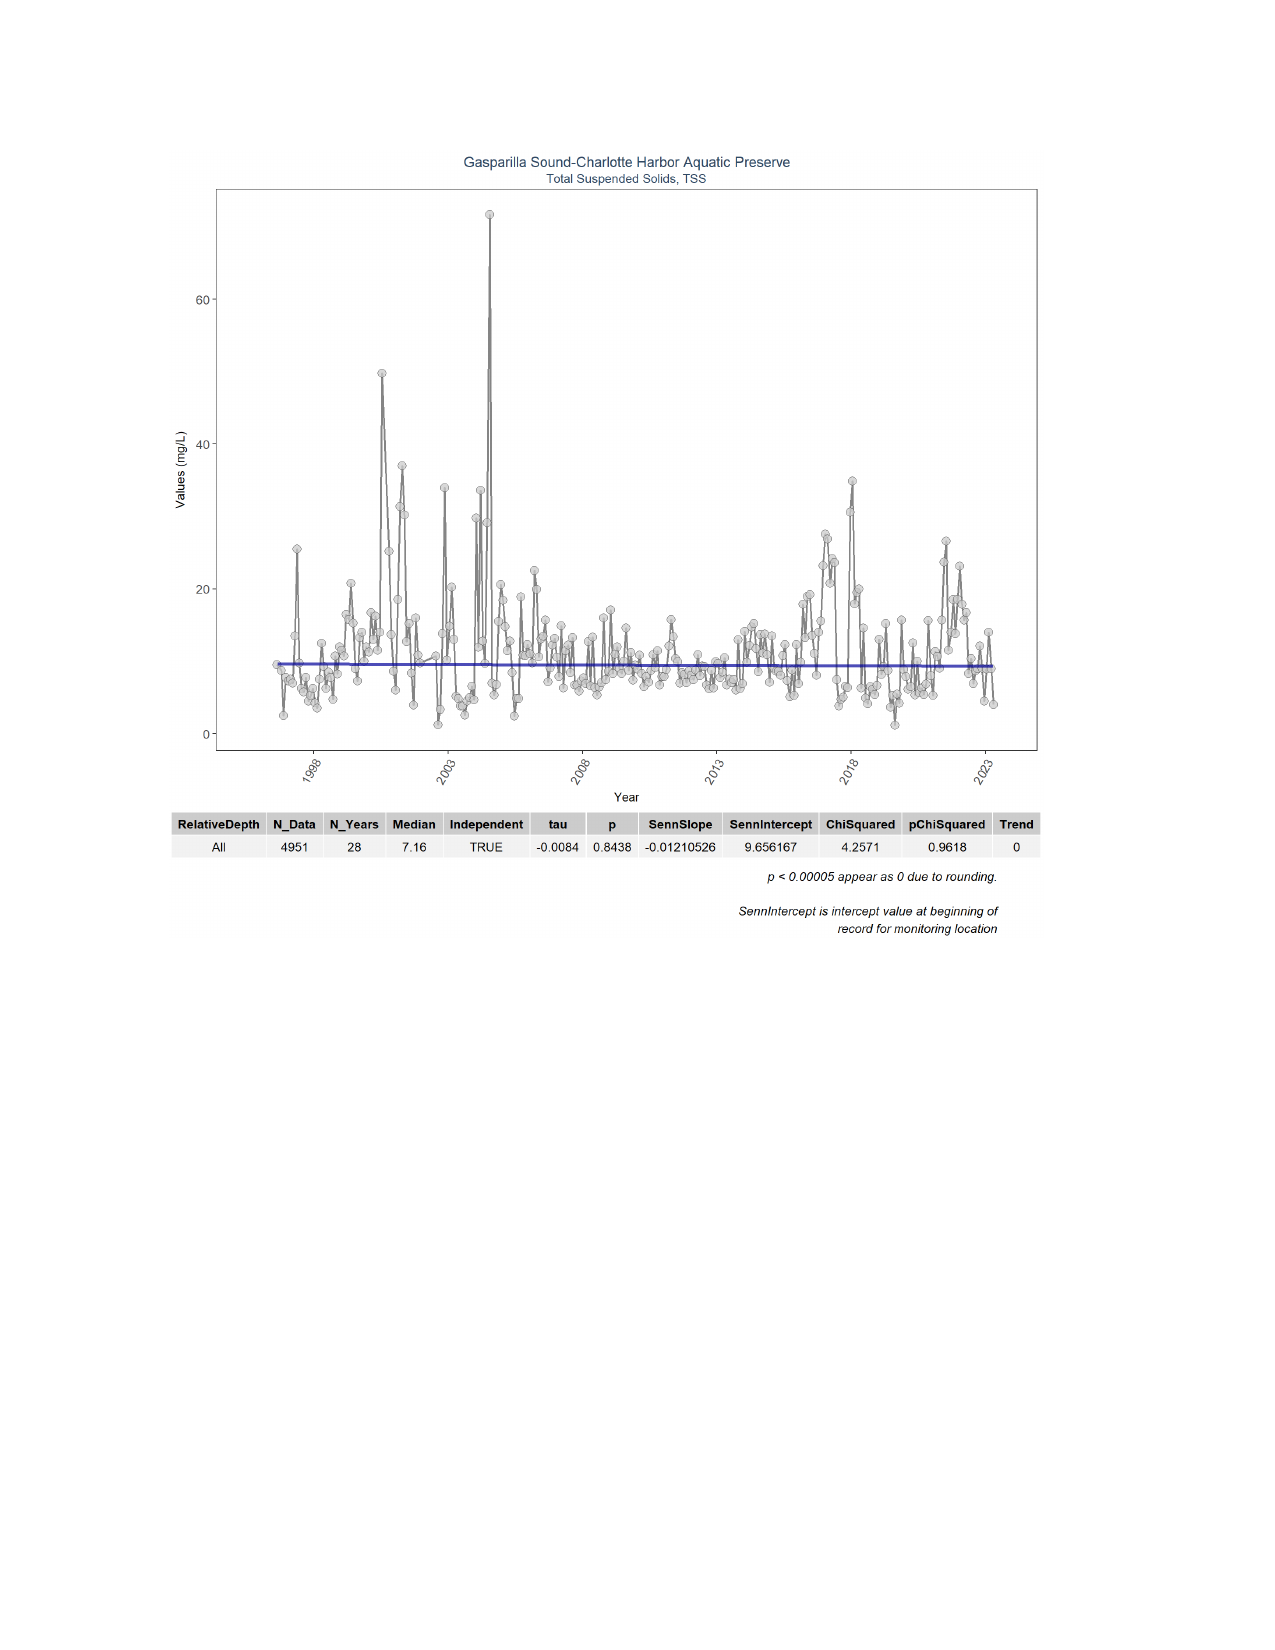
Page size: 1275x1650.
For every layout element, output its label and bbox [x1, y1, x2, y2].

picture [168, 150, 1044, 938]
